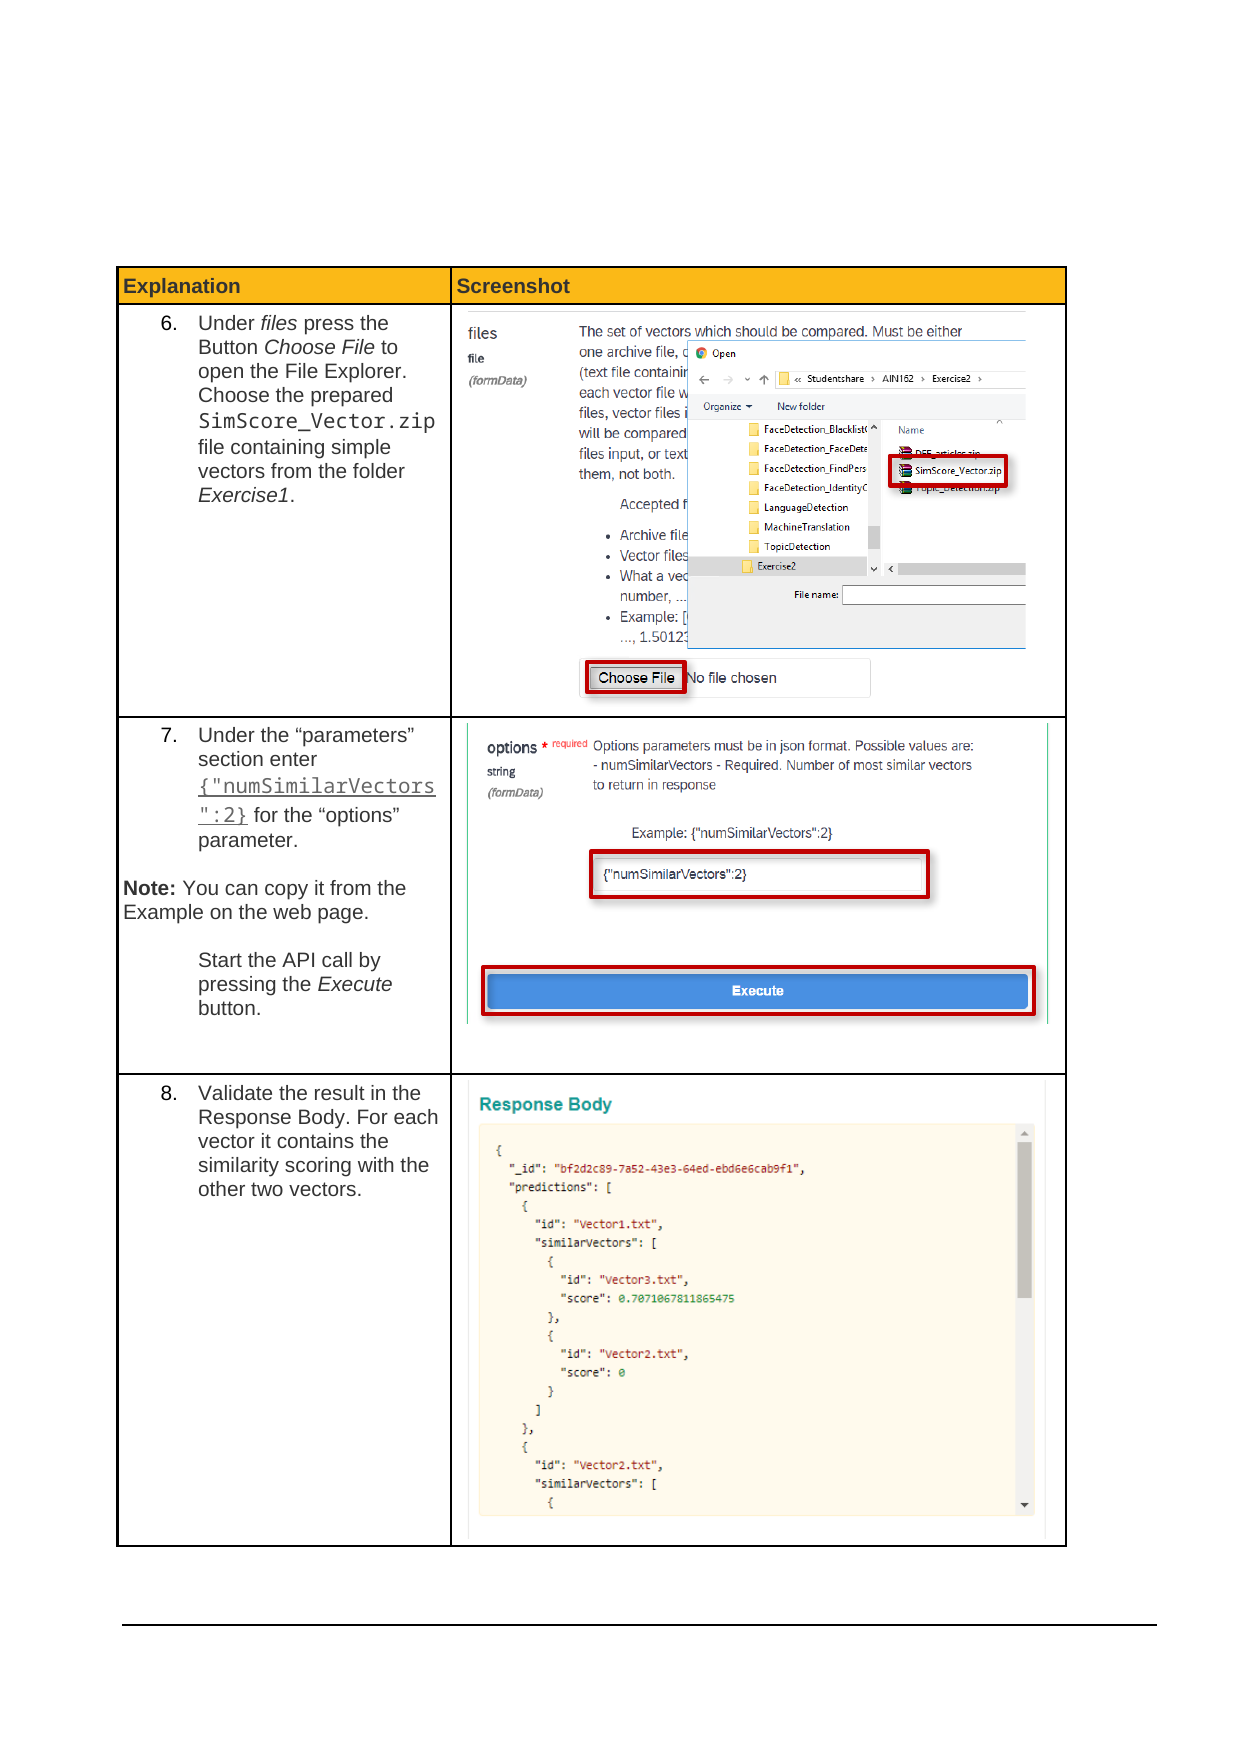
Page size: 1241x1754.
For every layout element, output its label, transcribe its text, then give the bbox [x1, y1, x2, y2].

table_header Explanation [119, 268, 450, 303]
table_header Screenshot [452, 268, 1065, 303]
table_cell Under files press the Button Choose File to open the File Explorer. Choose the prepared SimScore_Vector.zip file containing simple vectors from the folder Exercise1. [119, 305, 450, 716]
table_cell [452, 718, 1065, 1073]
table_cell Validate the result in the Response Body. For each vector it contains the similarity scoring with the other two vectors. [119, 1075, 450, 1544]
picture [456, 310, 1026, 711]
picture [456, 723, 1060, 1024]
table_cell [452, 305, 1065, 716]
table_cell [452, 1075, 1065, 1544]
table_cell Under the “parameters” section enter {"numSimilarVectors":2} for the “options” parameter. Note: You can copy it from the Example on the web page. Start the API call by pressing the Execute button. [119, 718, 450, 1073]
picture [456, 1080, 1060, 1539]
